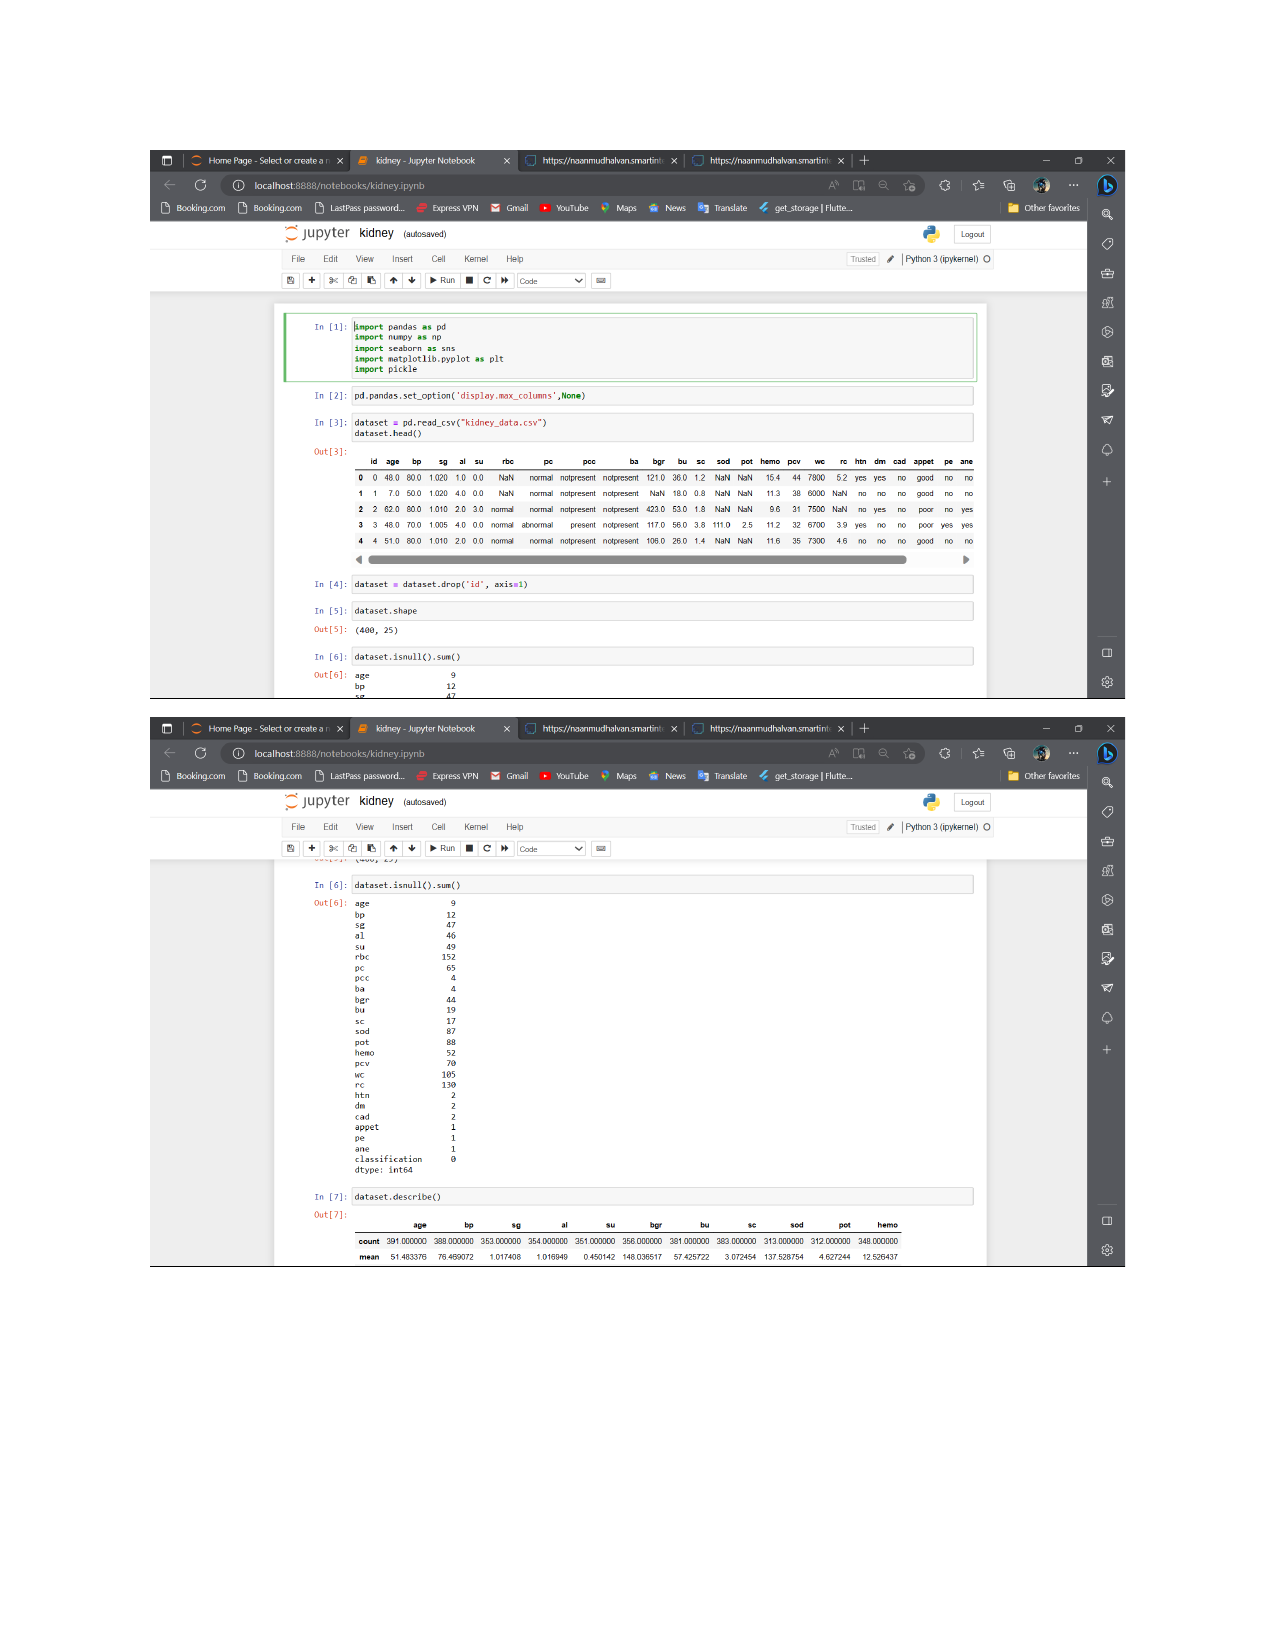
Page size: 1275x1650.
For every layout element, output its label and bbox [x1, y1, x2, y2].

picture [150, 717, 1125, 1267]
picture [150, 150, 1125, 699]
